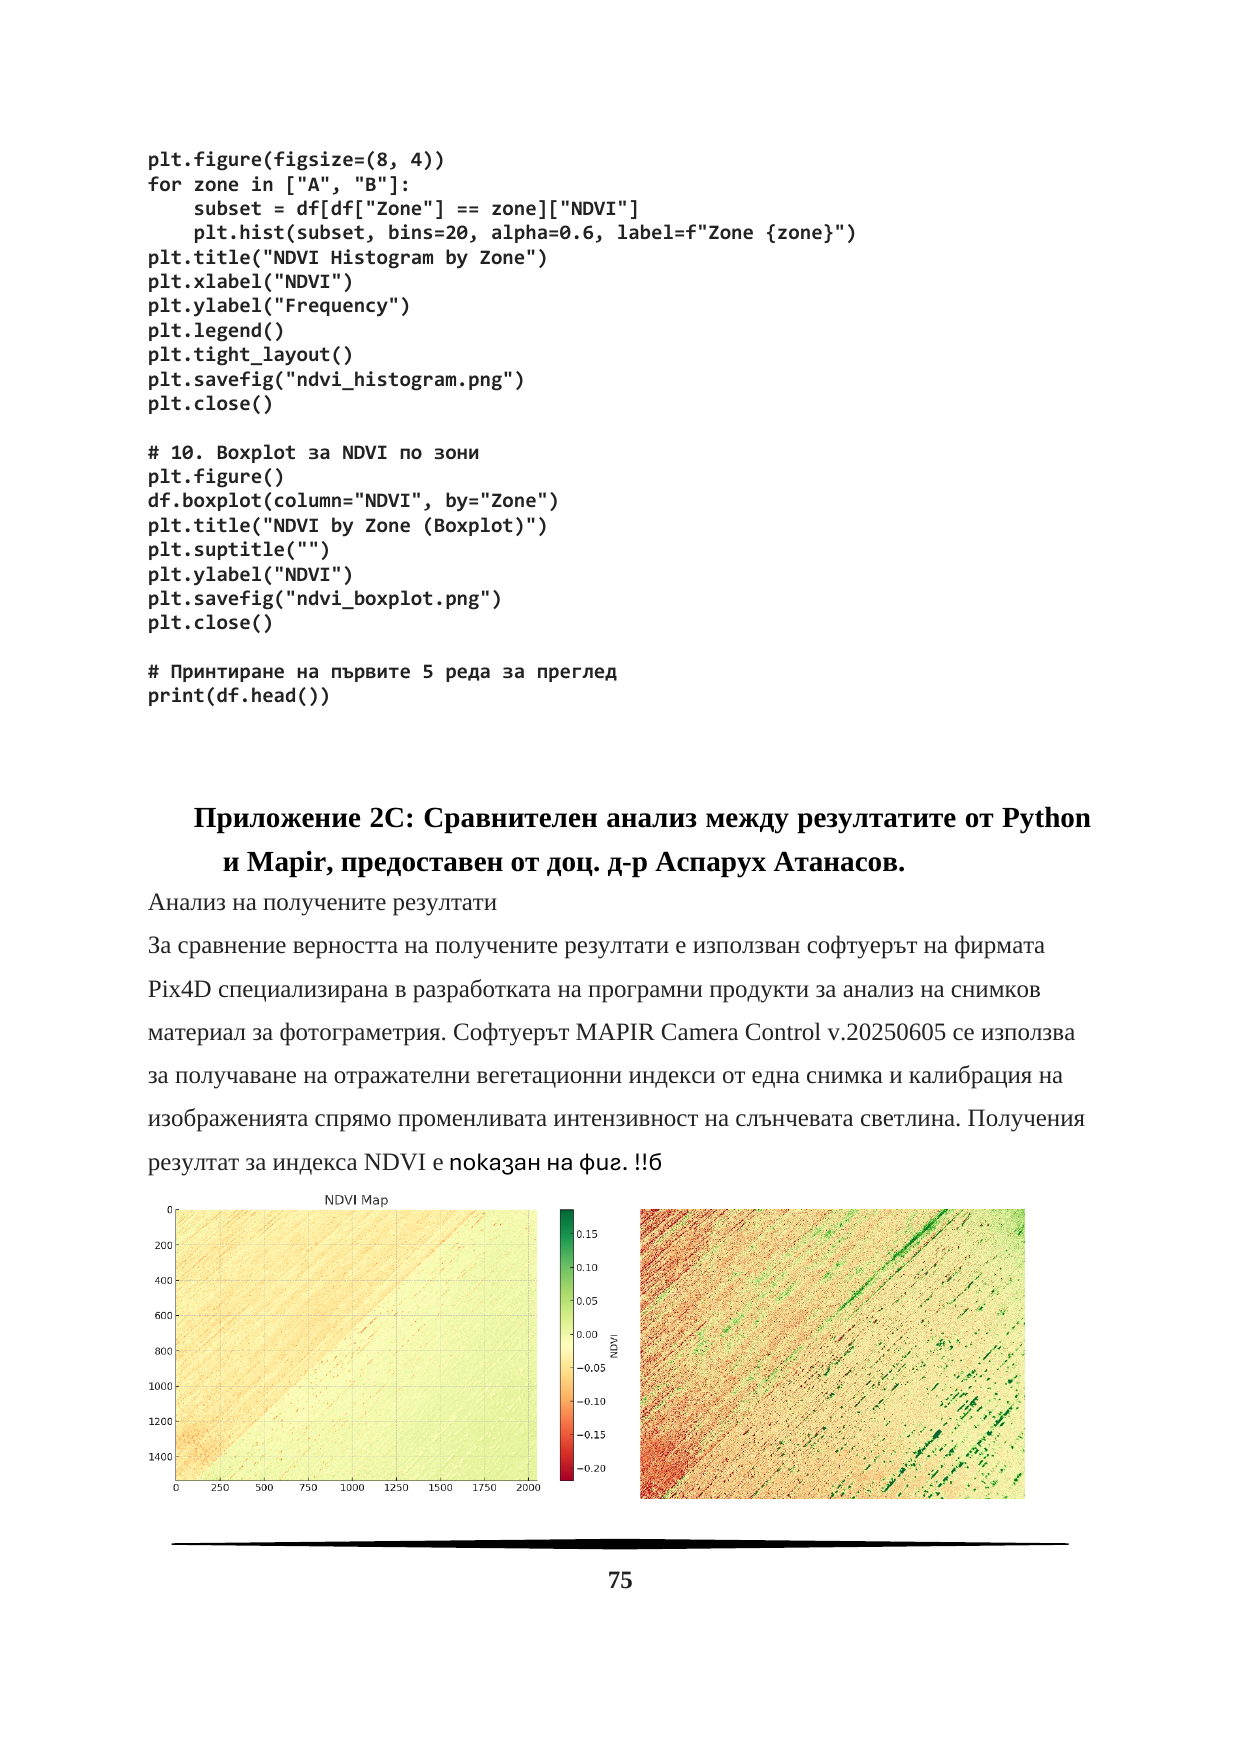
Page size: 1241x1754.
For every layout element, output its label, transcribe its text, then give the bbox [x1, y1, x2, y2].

text plt.savefig("ndvi_histogram.png") [148, 367, 1093, 391]
text plt.close() [148, 391, 1093, 416]
text plt.ylabel("Frequency") [148, 294, 1093, 318]
text for zone in ["A", "B"]: [148, 172, 1093, 196]
text plt.figure() [148, 464, 1093, 489]
text plt.tight_layout() [148, 343, 1093, 367]
text plt.suptitle("") [148, 538, 1093, 562]
text # Принтиране на първите 5 реда за преглед [148, 659, 1093, 684]
text plt.hist(subset, bins=20, alpha=0.6, label=f"Zone {zone}") [148, 221, 1093, 245]
text subset = df[df["Zone"] == zone]["NDVI"] [148, 196, 1093, 221]
text plt.figure(figsize=(8, 4)) [148, 148, 1093, 172]
text plt.close() [148, 611, 1093, 635]
text print(df.head()) [148, 684, 1093, 708]
text plt.legend() [148, 318, 1093, 343]
text plt.ylabel("NDVI") [148, 562, 1093, 586]
text plt.title("NDVI Histogram by Zone") [148, 245, 1093, 269]
text plt.title("NDVI by Zone (Boxplot)") [148, 513, 1093, 538]
picture [147, 1191, 621, 1499]
text df.boxplot(column="NDVI", by="Zone") [148, 489, 1093, 513]
text plt.xlabel("NDVI") [148, 269, 1093, 294]
picture [640, 1209, 1025, 1499]
text plt.savefig("ndvi_boxplot.png") [148, 586, 1093, 611]
subtitle Приложение 2C: Сравнителен анализ между резултатите от Python и Mapir, предоставен от доц. д-р Аспарух Атанасов. [185, 800, 1093, 877]
text Анализ на получените резултати [148, 887, 1093, 916]
text # 10. Boxplot за NDVI по зони [148, 440, 1093, 464]
